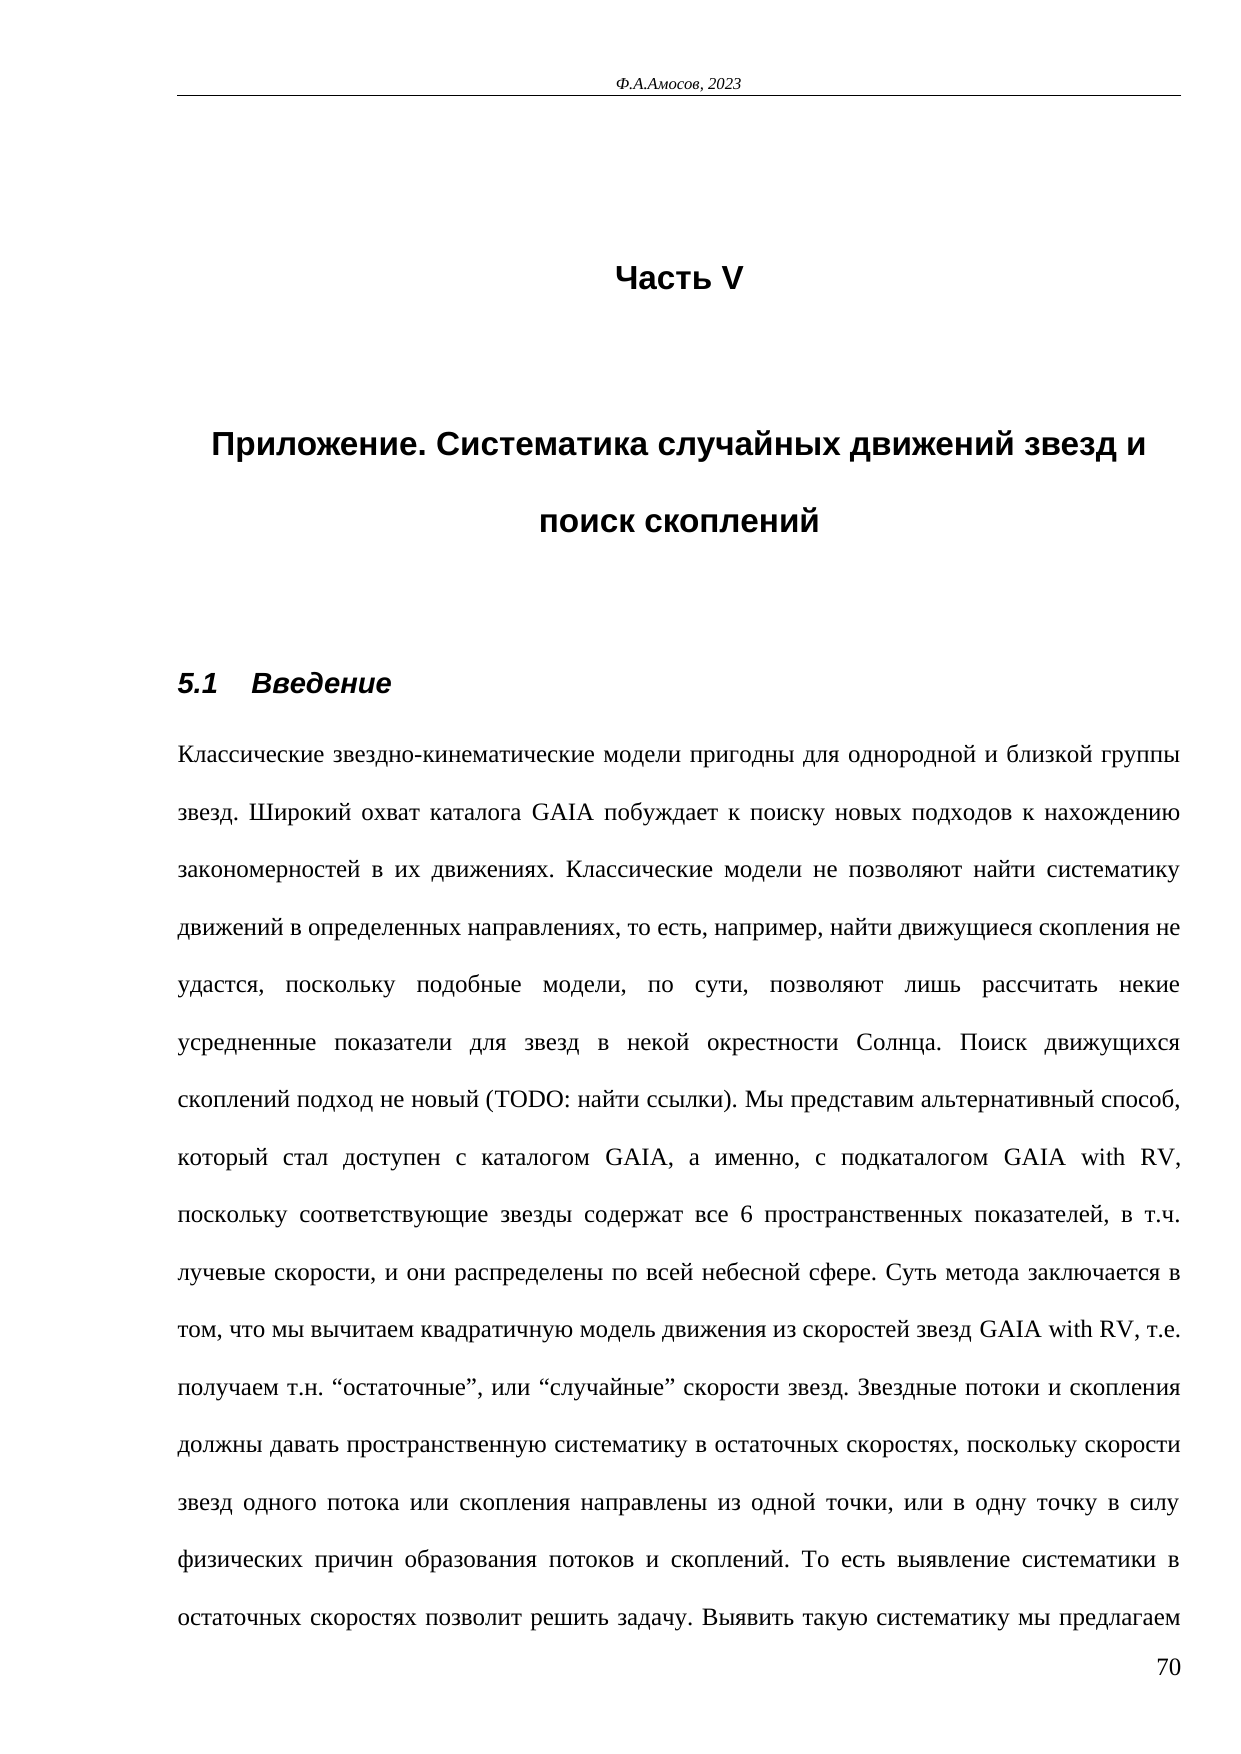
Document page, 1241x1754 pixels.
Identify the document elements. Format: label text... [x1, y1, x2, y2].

subtitle Часть V [177, 258, 1181, 297]
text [177, 739, 1181, 1631]
subtitle Приложение. Систематика случайных движений звезд и поиск скоплений [177, 424, 1181, 539]
subtitle Введение [177, 666, 1181, 700]
